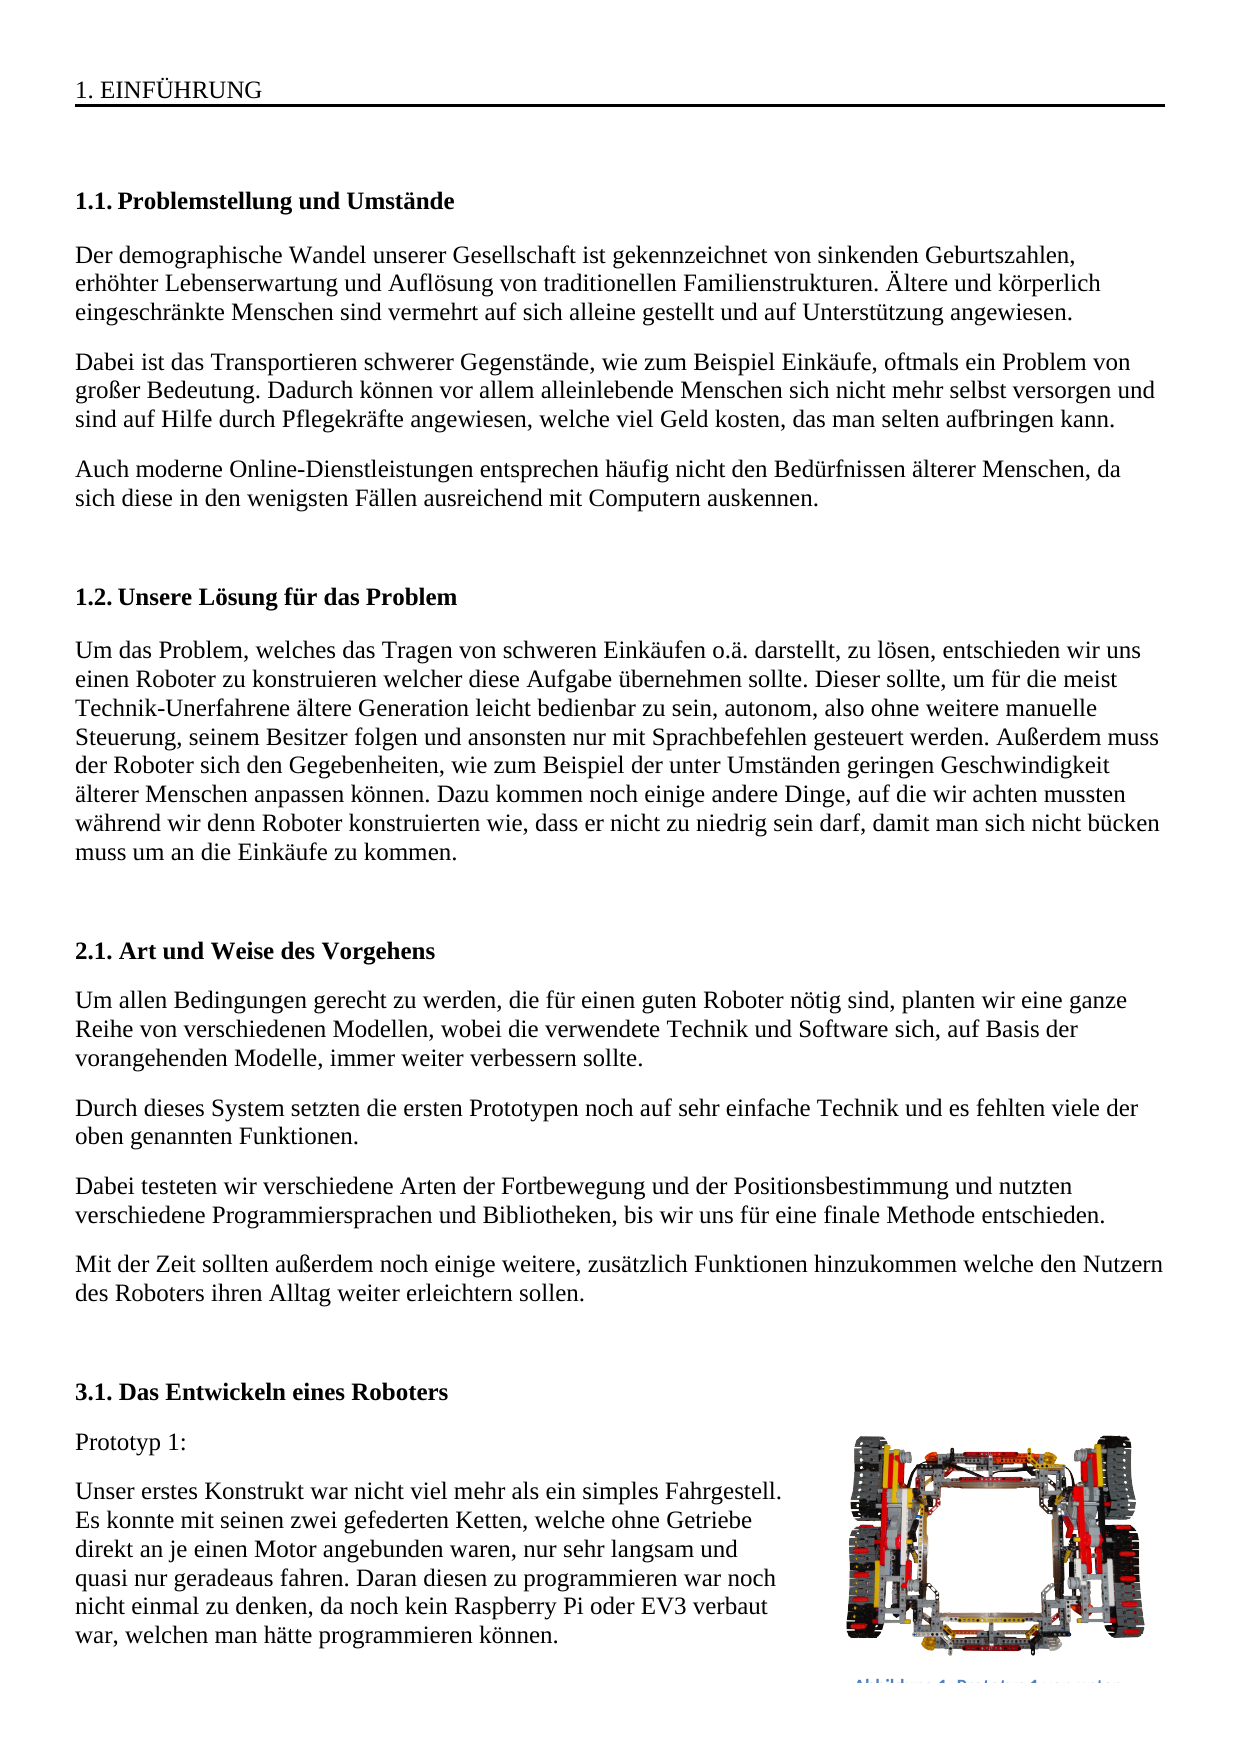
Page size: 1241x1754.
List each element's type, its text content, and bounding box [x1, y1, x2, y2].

text Dabei ist das Transportieren schwerer Gegenstände, wie zum Beispiel Einkäufe, oftmals ein Problem von großer Bedeutung. Dadurch können vor allem alleinlebende Menschen sich nicht mehr selbst versorgen und sind auf Hilfe durch Pflegekräfte angewiesen, welche viel Geld kosten, das man selten aufbringen kann. [75, 347, 1165, 433]
list Problemstellung und Umstände [75, 186, 1165, 214]
text Auch moderne Online-Dienstleistungen entsprechen häufig nicht den Bedürfnissen älterer Menschen, da sich diese in den wenigsten Fällen ausreichend mit Computern auskennen. [75, 454, 1165, 511]
text 3.1. Das Entwickeln eines Roboters [75, 1377, 1165, 1406]
text Prototyp 1: [75, 1427, 1165, 1456]
text Der demographische Wandel unserer Gesellschaft ist gekennzeichnet von sinkenden Geburtszahlen, erhöhter Lebenserwartung und Auflösung von traditionellen Familienstrukturen. Ältere und körperlich eingeschränkte Menschen sind vermehrt auf sich alleine gestellt und auf Unterstützung angewiesen. [75, 240, 1165, 326]
text Um allen Bedingungen gerecht zu werden, die für einen guten Roboter nötig sind, planten wir eine ganze Reihe von verschiedenen Modellen, wobei die verwendete Technik und Software sich, auf Basis der vorangehenden Modelle, immer weiter verbessern sollte. [75, 986, 1165, 1072]
picture [794, 1386, 1168, 1666]
text Durch dieses System setzten die ersten Prototypen noch auf sehr einfache Technik und es fehlten viele der oben genannten Funktionen. [75, 1093, 1165, 1150]
text Um das Problem, welches das Tragen von schweren Einkäufen o.ä. darstellt, zu lösen, entschieden wir uns einen Roboter zu konstruieren welcher diese Aufgabe übernehmen sollte. Dieser sollte, um für die meist Technik-Unerfahrene ältere Generation leicht bedienbar zu sein, autonom, also ohne weitere manuelle Steuerung, seinem Besitzer folgen und ansonsten nur mit Sprachbefehlen gesteuert werden. Außerdem muss der Roboter sich den Gegebenheiten, wie zum Beispiel der unter Umständen geringen Geschwindigkeit älterer Menschen anpassen können. Dazu kommen noch einige andere Dinge, auf die wir achten mussten während wir denn Roboter konstruierten wie, dass er nicht zu niedrig sein darf, damit man sich nicht bücken muss um an die Einkäufe zu kommen. [75, 636, 1165, 866]
list Unsere Lösung für das Problem [75, 582, 1165, 611]
text 2.1. Art und Weise des Vorgehens [75, 936, 1165, 965]
text Mit der Zeit sollten außerdem noch einige weitere, zusätzlich Funktionen hinzukommen welche den Nutzern des Roboters ihren Alltag weiter erleichtern sollen. [75, 1249, 1165, 1307]
text 1. EINFÜHRUNG [75, 75, 1165, 104]
text Dabei testeten wir verschiedene Arten der Fortbewegung und der Positionsbestimmung und nutzten verschiedene Programmiersprachen und Bibliotheken, bis wir uns für eine finale Methode entschieden. [75, 1171, 1165, 1228]
text Unser erstes Konstrukt war nicht viel mehr als ein simples Fahrgestell. Es konnte mit seinen zwei gefederten Ketten, welche ohne Getriebe direkt an je einen Motor angebunden waren, nur sehr langsam und quasi nur geradeaus fahren. Daran diesen zu programmieren war noch nicht einmal zu denken, da noch kein Raspberry Pi oder EV3 verbaut war, welchen man hätte programmieren können. [75, 1476, 1165, 1649]
